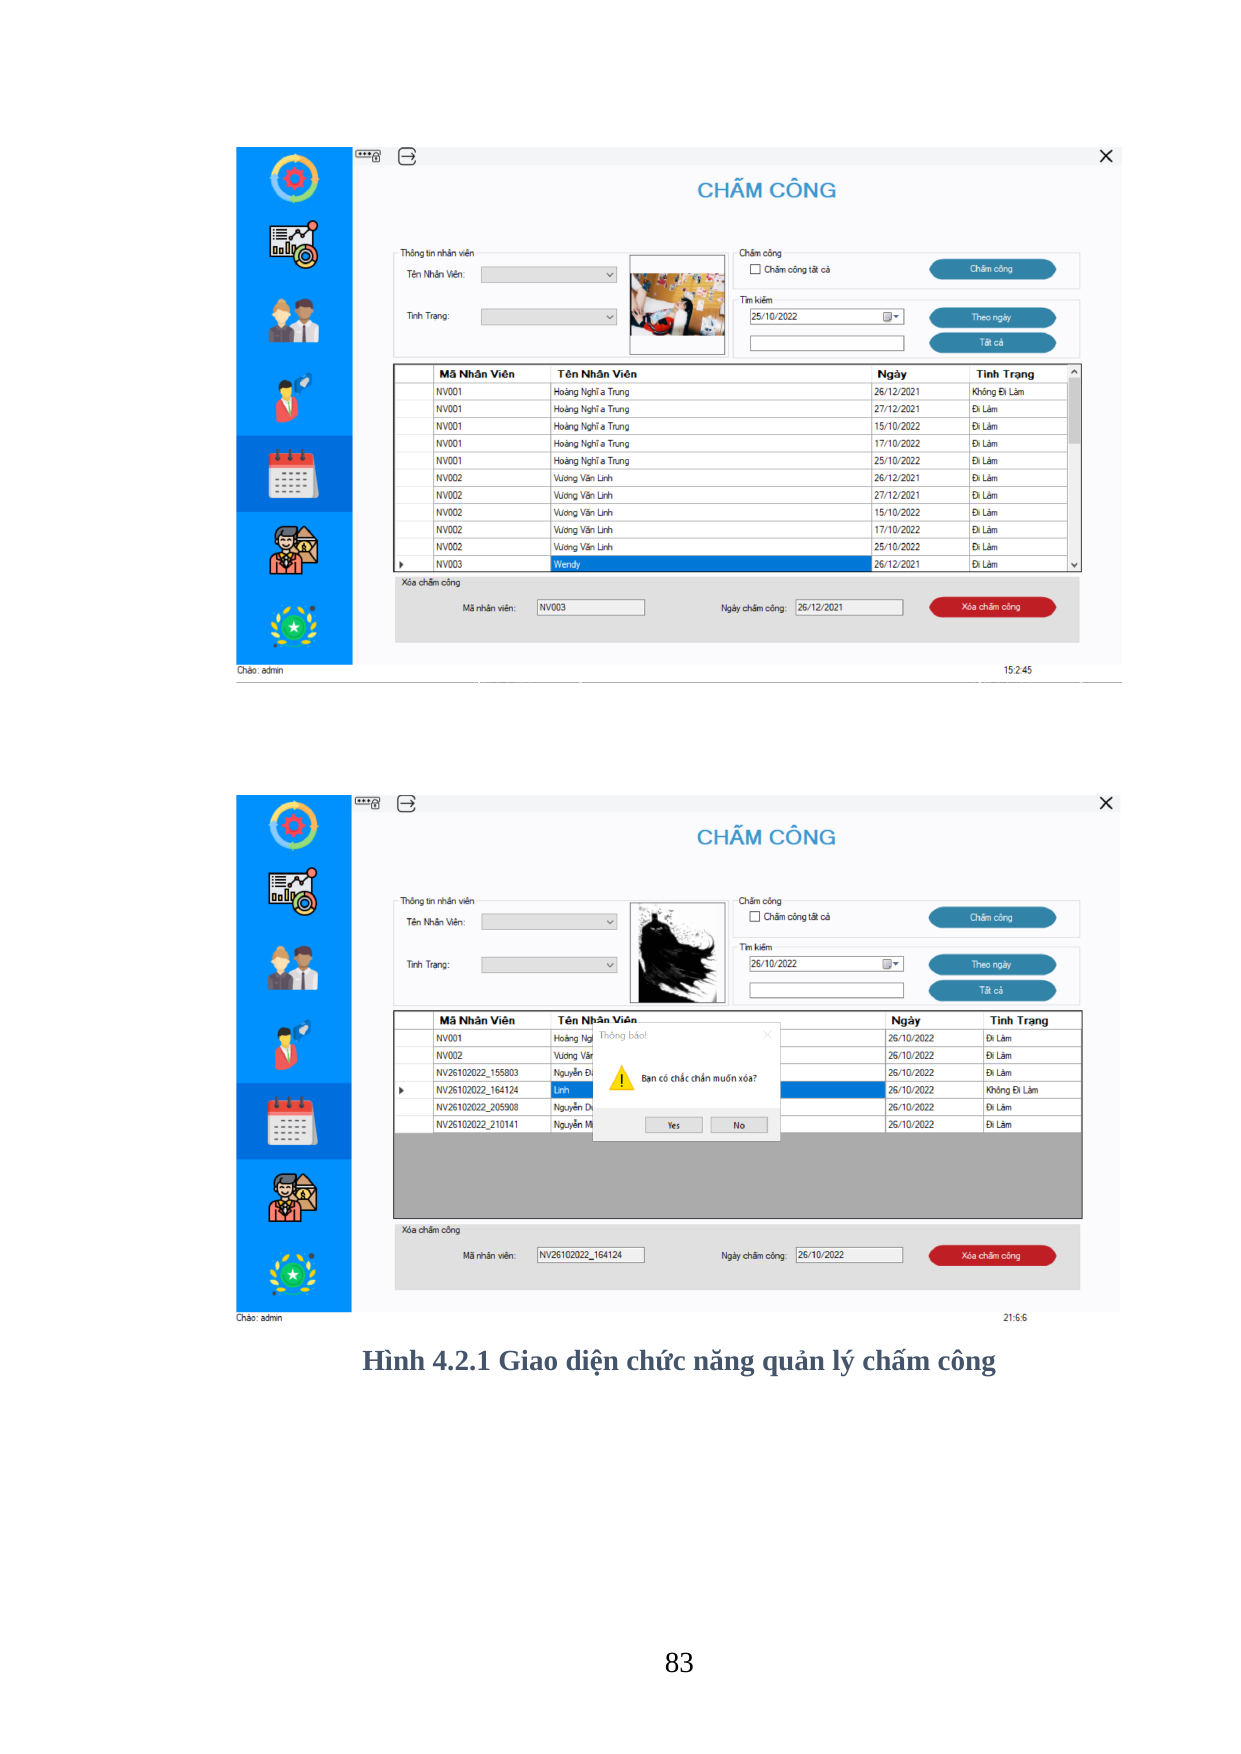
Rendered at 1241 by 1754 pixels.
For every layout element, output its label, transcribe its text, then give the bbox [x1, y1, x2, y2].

picture [236, 147, 1122, 683]
picture [236, 795, 1121, 1328]
subtitle Hình 4.2.1 Giao diện chức năng quản lý chấm công [177, 1343, 1122, 1376]
